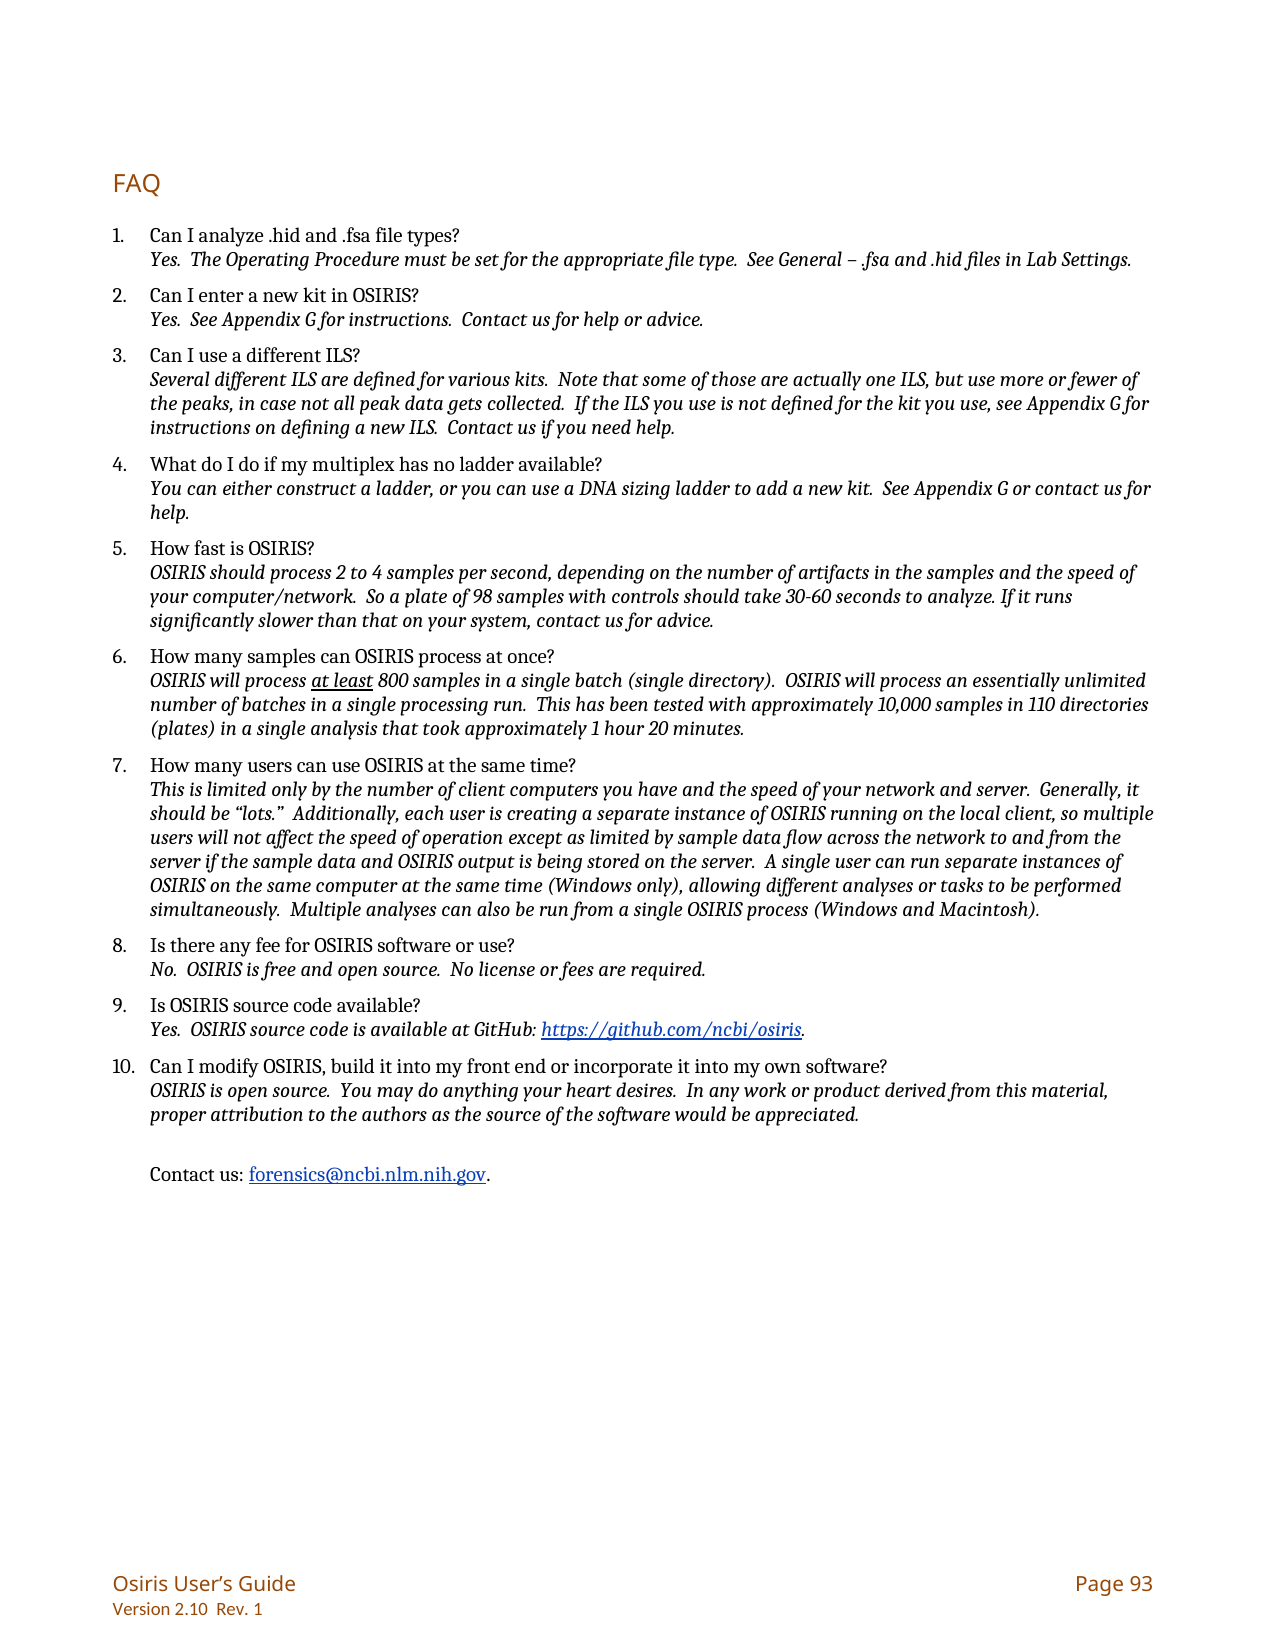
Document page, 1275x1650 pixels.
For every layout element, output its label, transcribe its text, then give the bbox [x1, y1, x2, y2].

list Can I use a different ILS? Several different ILS are defined for various kits. Note that some of those are actually one ILS, but use more or fewer of the peaks, in case not all peak data gets collected. If the ILS you use is not defined for the kit you use, see Appendix G for instructions on defining a new ILS. Contact us if you need help. [112, 344, 1162, 440]
text Contact us: forensics@ncbi.nlm.nih.gov. [150, 1163, 1162, 1187]
list Can I modify OSIRIS, build it into my front end or incorporate it into my own software? OSIRIS is open source. You may do anything your heart desires. In any work or product derived from this material, proper attribution to the authors as the source of the software would be appreciated. [112, 1054, 1162, 1126]
list Is OSIRIS source code available? Yes. OSIRIS source code is available at GitHub: https://github.com/ncbi/osiris. [112, 994, 1162, 1042]
list What do I do if my multiplex has no ladder available? You can either construct a ladder, or you can use a DNA sizing ladder to add a new kit. See Appendix G or contact us for help. [112, 452, 1162, 524]
subtitle FAQ [112, 165, 1162, 199]
list How many samples can OSIRIS process at once? OSIRIS will process at least 800 samples in a single batch (single directory). OSIRIS will process an essentially unlimited number of batches in a single processing run. This has been tested with approximately 10,000 samples in 110 directories (plates) in a single analysis that took approximately 1 hour 20 minutes. [112, 645, 1162, 741]
list Can I enter a new kit in OSIRIS? Yes. See Appendix G for instructions. Contact us for help or advice. [112, 284, 1162, 332]
list How fast is OSIRIS? OSIRIS should process 2 to 4 samples per second, depending on the number of artifacts in the samples and the speed of your computer/network. So a plate of 98 samples with controls should take 30-60 seconds to analyze. If it runs significantly slower than that on your system, contact us for advice. [112, 537, 1162, 633]
list Can I analyze .hid and .fsa file types? Yes. The Operating Procedure must be set for the appropriate file type. See General – .fsa and .hid files in Lab Settings. [112, 223, 1162, 271]
list How many users can use OSIRIS at the same time? This is limited only by the number of client computers you have and the speed of your network and server. Generally, it should be “lots.” Additionally, each user is creating a separate instance of OSIRIS running on the local client, so multiple users will not affect the speed of operation except as limited by sample data flow across the network to and from the server if the sample data and OSIRIS output is being stored on the server. A single user can run separate instances of OSIRIS on the same computer at the same time (Windows only), allowing different analyses or tasks to be performed simultaneously. Multiple analyses can also be run from a single OSIRIS process (Windows and Macintosh). [112, 753, 1162, 921]
list Is there any fee for OSIRIS software or use? No. OSIRIS is free and open source. No license or fees are required. [112, 934, 1162, 982]
